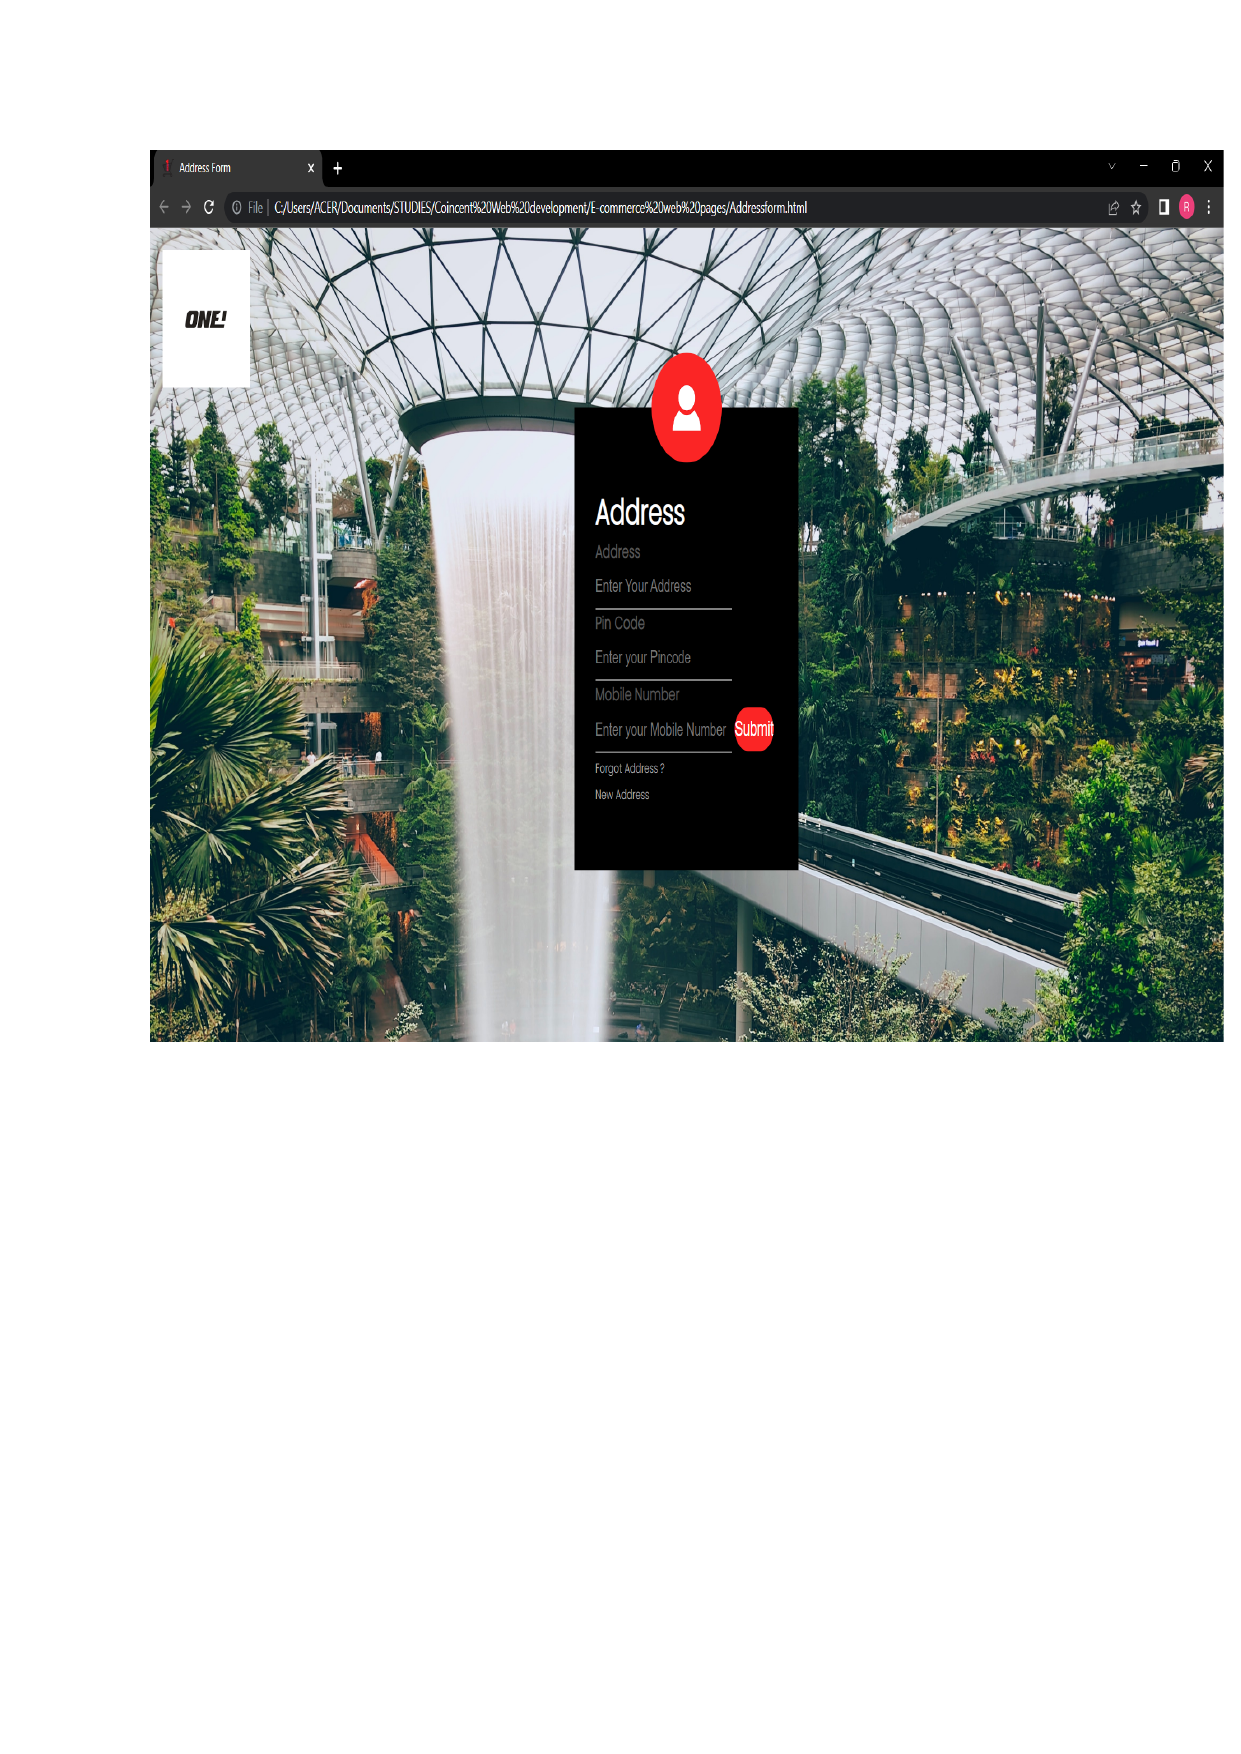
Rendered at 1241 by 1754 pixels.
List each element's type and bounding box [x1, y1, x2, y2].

picture [150, 150, 1224, 1042]
